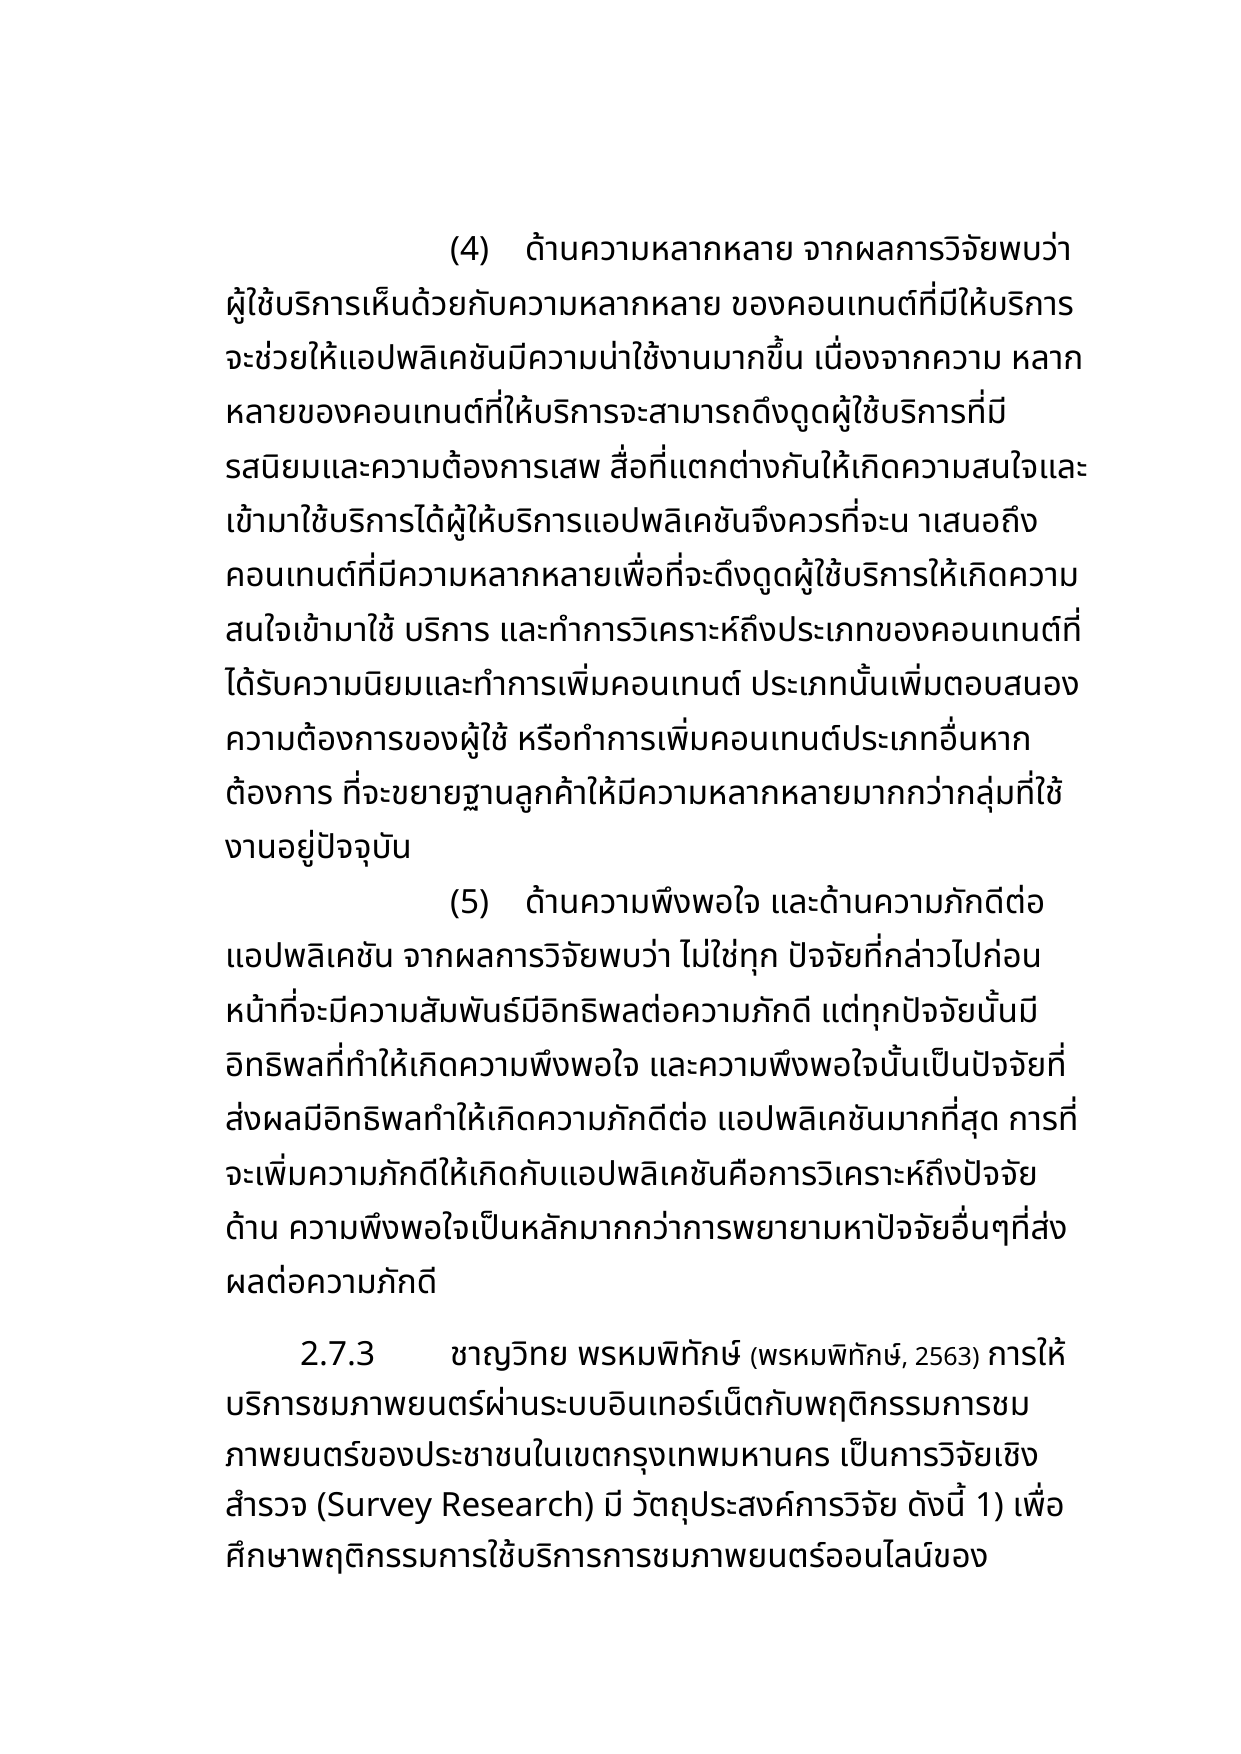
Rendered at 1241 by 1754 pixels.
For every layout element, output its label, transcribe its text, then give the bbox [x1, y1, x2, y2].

list ด้านความหลากหลาย จากผลการวิจัยพบว่าผู้ใช้บริการเห็นด้วยกับความหลากหลาย ของคอนเทนต์ที่มีให้บริการจะช่วยให้แอปพลิเคชันมีความน่าใช้งานมากขึ้น เนื่องจากความ หลากหลายของคอนเทนต์ที่ให้บริการจะสามารถดึงดูดผู้ใช้บริการที่มีรสนิยมและความต้องการเสพ สื่อที่แตกต่างกันให้เกิดความสนใจและเข้ามาใช้บริการได้ผู้ให้บริการแอปพลิเคชันจึงควรที่จะน าเสนอถึงคอนเทนต์ที่มีความหลากหลายเพื่อที่จะดึงดูดผู้ใช้บริการให้เกิดความสนใจเข้ามาใช้ บริการ และทำการวิเคราะห์ถึงประเภทของคอนเทนต์ที่ได้รับความนิยมและทำการเพิ่มคอนเทนต์ ประเภทนั้นเพิ่มตอบสนองความต้องการของผู้ใช้ หรือทำการเพิ่มคอนเทนต์ประเภทอื่นหากต้องการ ที่จะขยายฐานลูกค้าให้มีความหลากหลายมากกว่ากลุ่มที่ใช้งานอยู่ปัจจุบัน [225, 225, 1090, 874]
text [225, 1329, 1090, 1582]
list ด้านความพึงพอใจ และด้านความภักดีต่อแอปพลิเคชัน จากผลการวิจัยพบว่า ไม่ใช่ทุก ปัจจัยที่กล่าวไปก่อนหน้าที่จะมีความสัมพันธ์มีอิทธิพลต่อความภักดี แต่ทุกปัจจัยนั้นมีอิทธิพลที่ทำให้เกิดความพึงพอใจ และความพึงพอใจนั้นเป็นปัจจัยที่ส่งผลมีอิทธิพลทำให้เกิดความภักดีต่อ แอปพลิเคชันมากที่สุด การที่จะเพิ่มความภักดีให้เกิดกับแอปพลิเคชันคือการวิเคราะห์ถึงปัจจัยด้าน ความพึงพอใจเป็นหลักมากกว่าการพยายามหาปัจจัยอื่นๆที่ส่งผลต่อความภักดี [225, 878, 1090, 1309]
